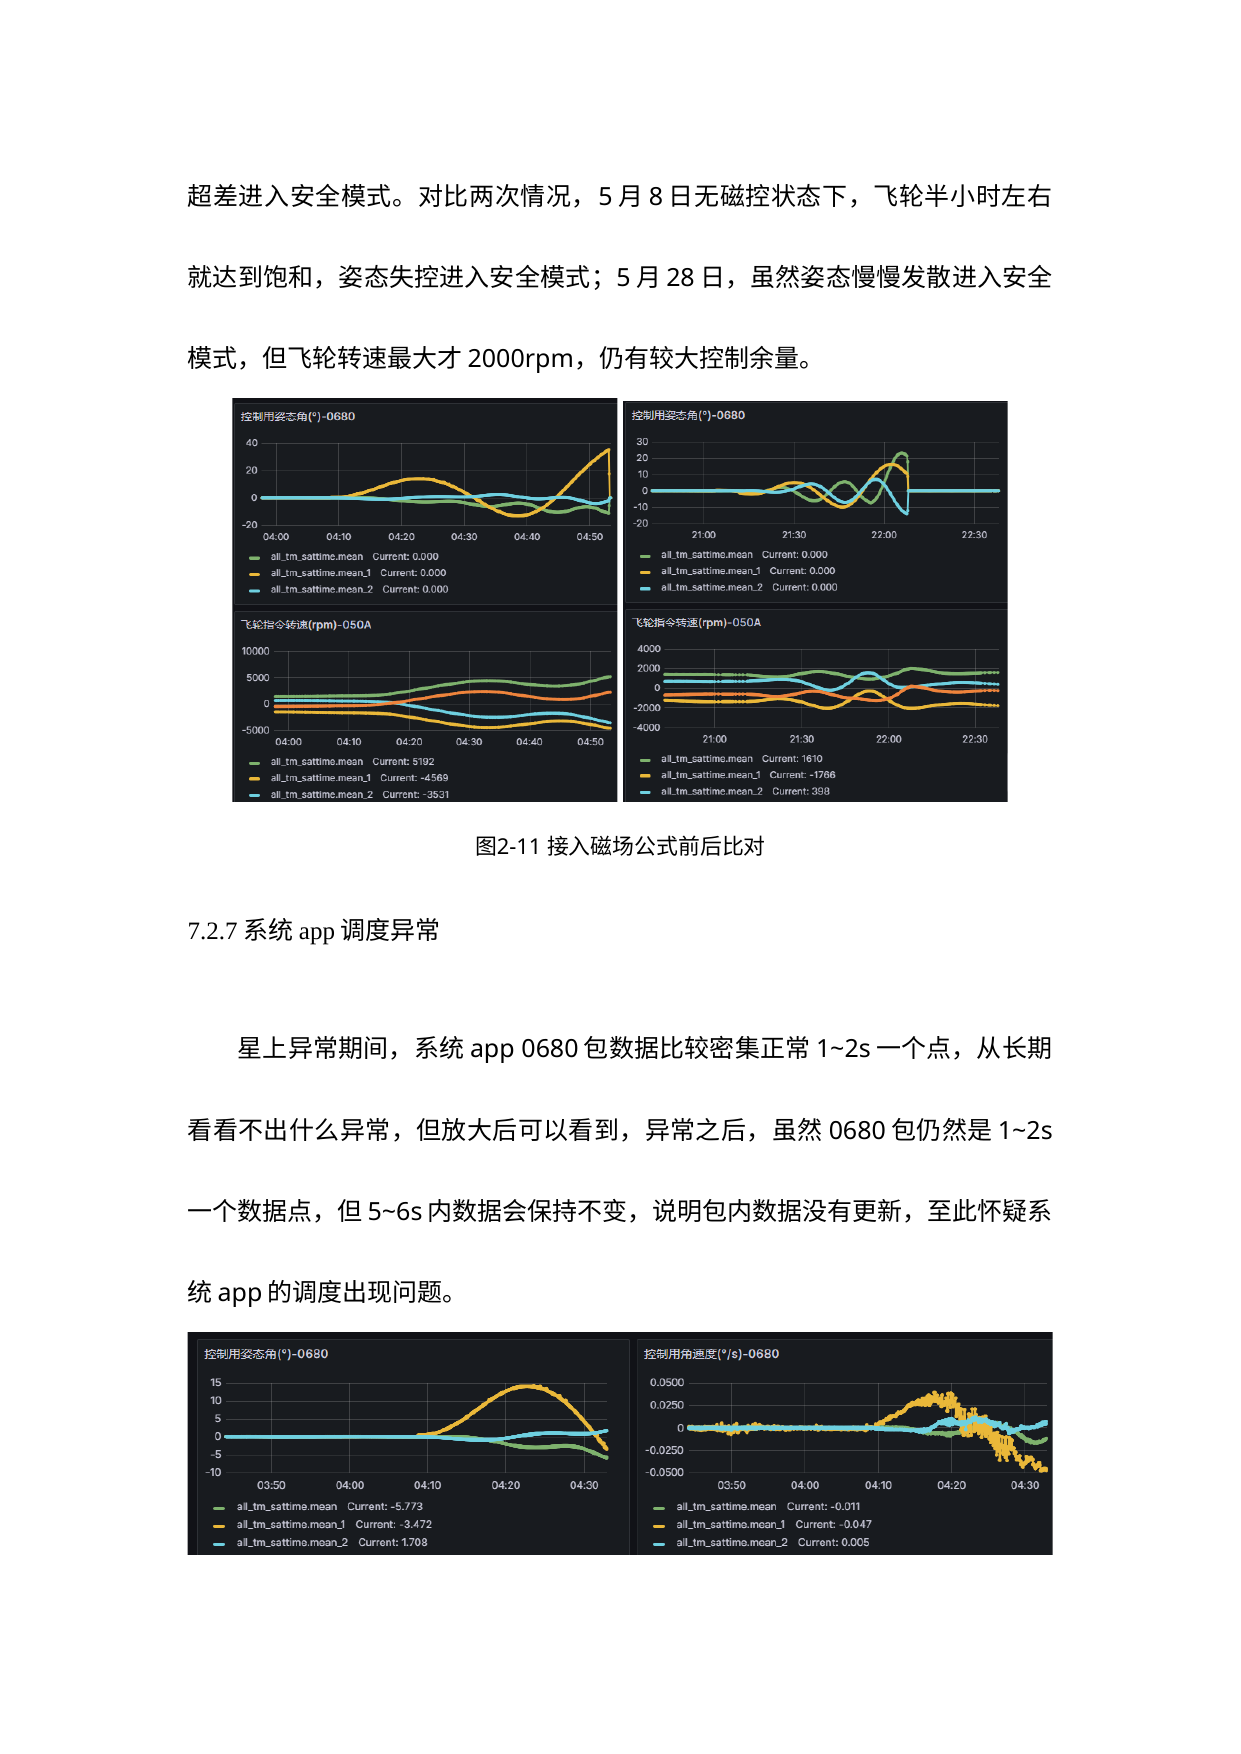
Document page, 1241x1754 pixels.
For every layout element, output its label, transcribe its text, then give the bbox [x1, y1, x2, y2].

picture [232, 398, 618, 802]
picture [187, 1332, 1053, 1555]
text 星上异常期间，系统app 0680包数据比较密集正常1~2s一个点，从长期看看不出什么异常，但放大后可以看到，异常之后，虽然0680包仍然是1~2s一个数据点，但5~6s内数据会保持不变，说明包内数据没有更新，至此怀疑系统app的调度出现问题。 [187, 1014, 1053, 1323]
subtitle 系统app调度异常 [187, 896, 1053, 961]
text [187, 162, 1053, 389]
picture [623, 401, 1008, 802]
